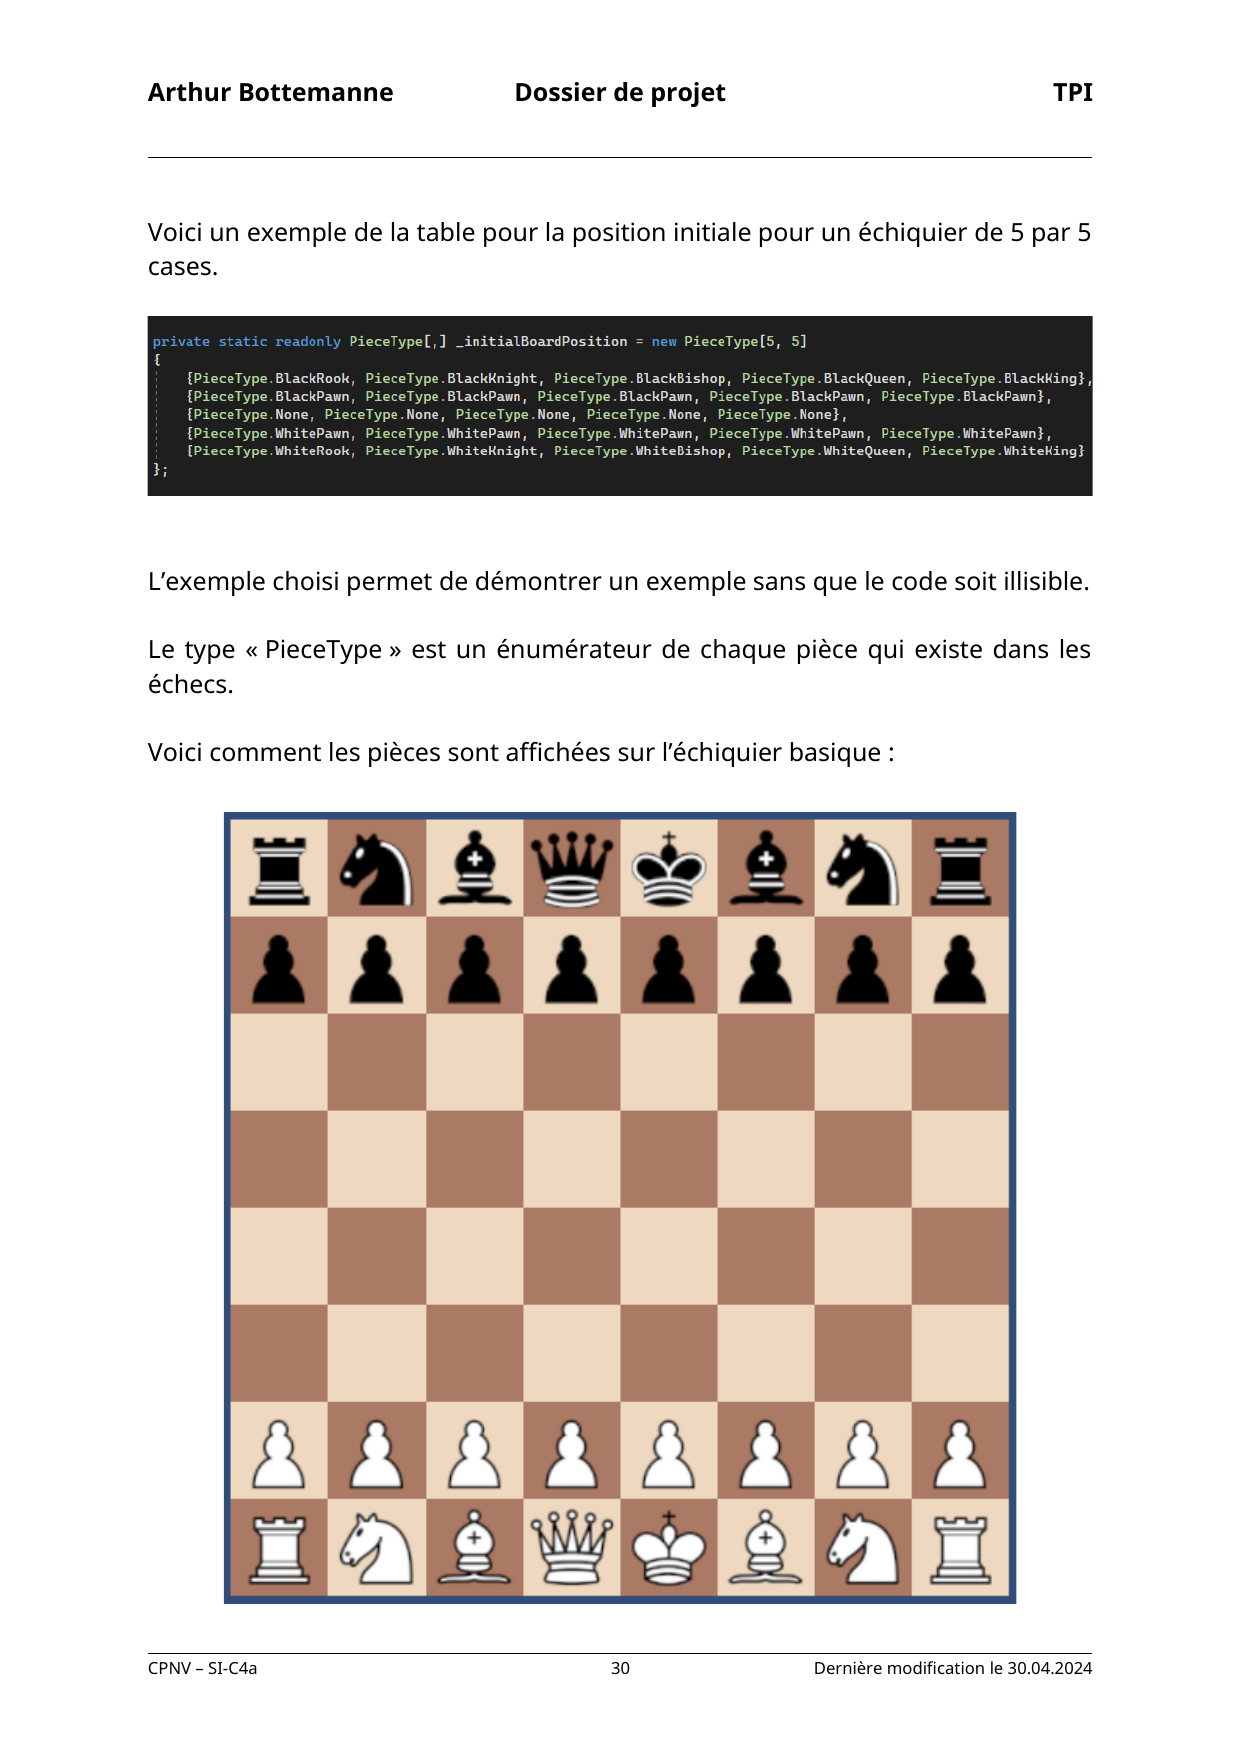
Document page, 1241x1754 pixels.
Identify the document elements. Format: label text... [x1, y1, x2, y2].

picture [147, 316, 1093, 496]
text L’exemple choisi permet de démontrer un exemple sans que le code soit illisible. [148, 564, 1092, 598]
text Voici un exemple de la table pour la position initiale pour un échiquier de 5 par 5 cases. [148, 214, 1092, 282]
text Voici comment les pièces sont affichées sur l’échiquier basique : [148, 734, 1092, 768]
picture [223, 812, 1017, 1604]
text Le type « PieceType » est un énumérateur de chaque pièce qui existe dans les échecs. [148, 632, 1092, 700]
